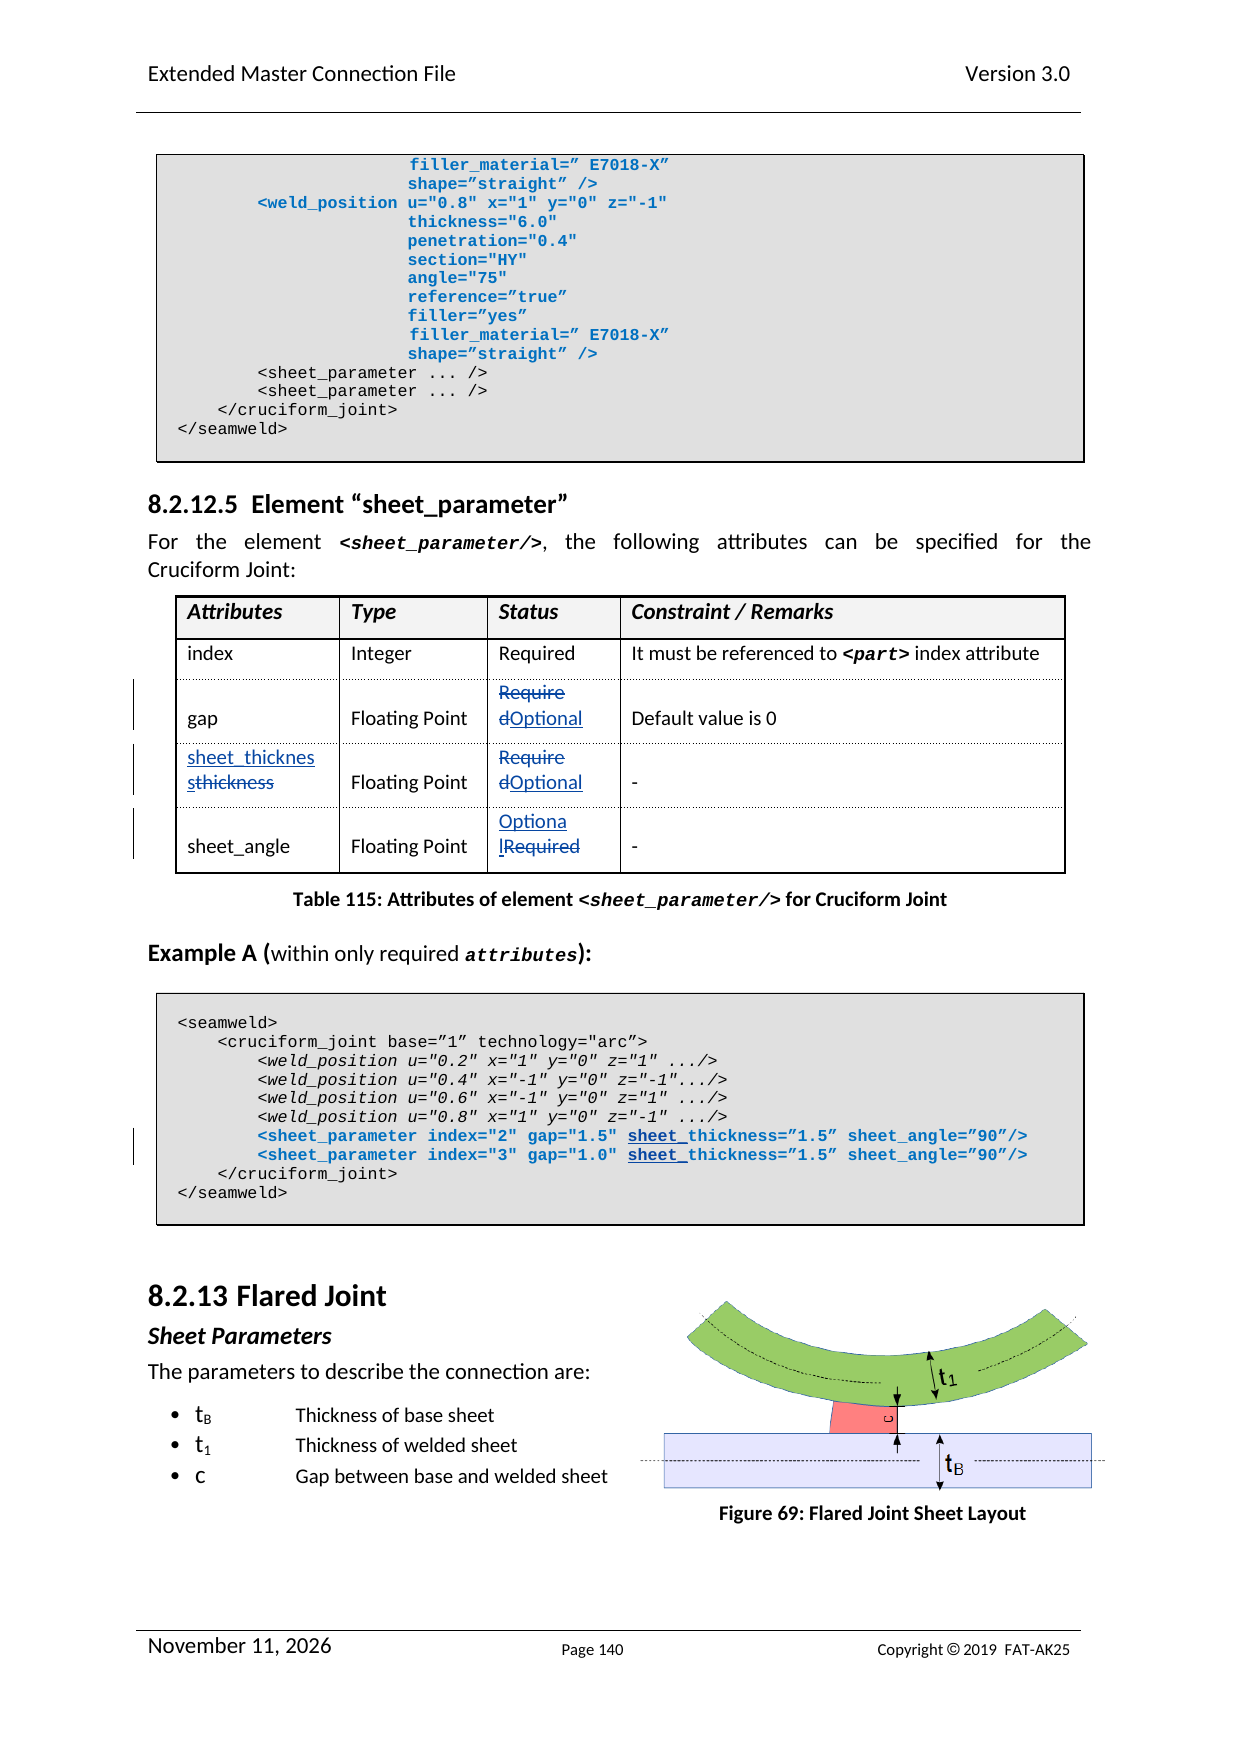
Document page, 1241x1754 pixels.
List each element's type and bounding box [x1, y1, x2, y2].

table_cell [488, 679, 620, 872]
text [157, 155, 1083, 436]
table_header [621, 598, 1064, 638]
picture [640, 1301, 1106, 1491]
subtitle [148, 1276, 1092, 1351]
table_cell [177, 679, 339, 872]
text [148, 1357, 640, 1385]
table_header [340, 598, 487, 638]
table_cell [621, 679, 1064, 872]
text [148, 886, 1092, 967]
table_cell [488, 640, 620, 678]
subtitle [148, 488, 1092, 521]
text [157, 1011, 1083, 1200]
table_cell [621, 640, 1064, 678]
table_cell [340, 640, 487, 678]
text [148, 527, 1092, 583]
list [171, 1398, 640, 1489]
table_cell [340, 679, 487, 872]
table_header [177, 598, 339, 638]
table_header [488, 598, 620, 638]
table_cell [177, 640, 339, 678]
